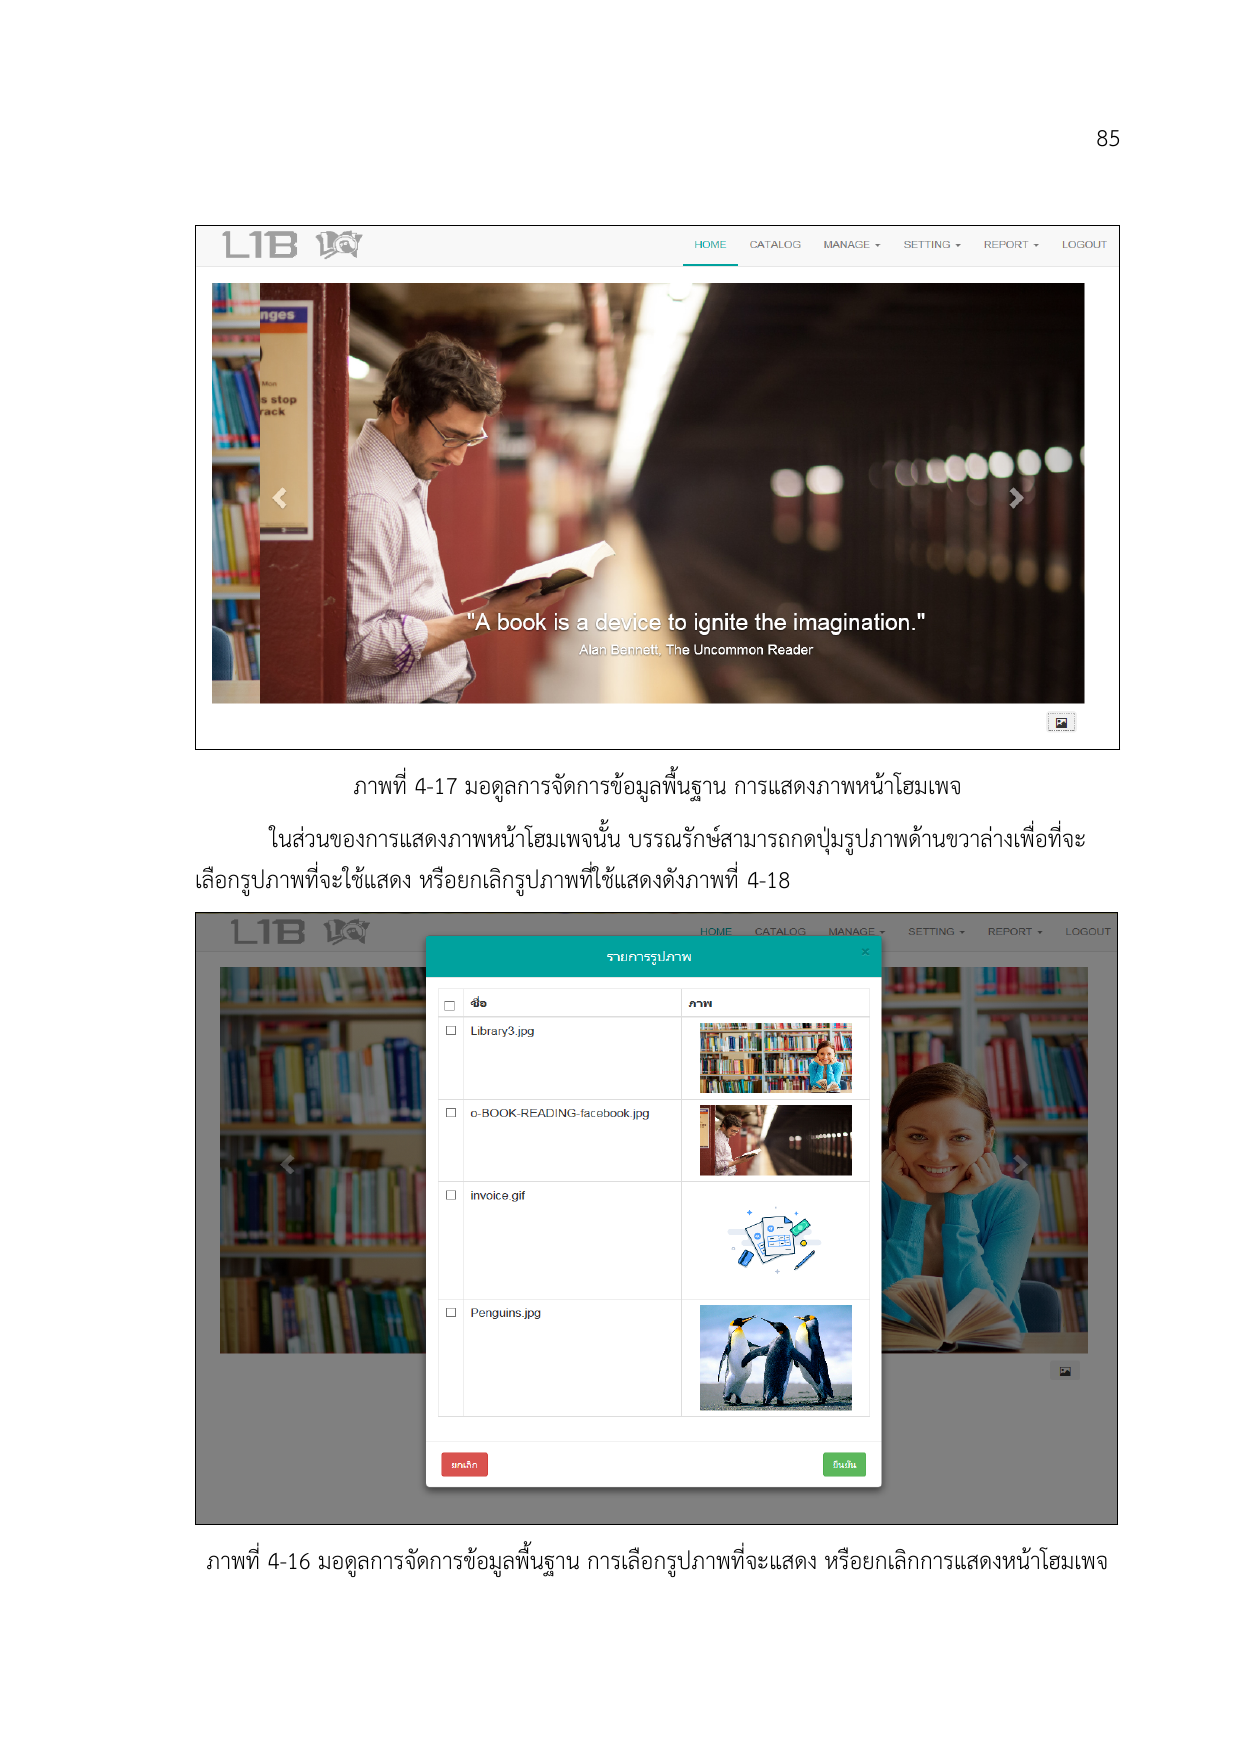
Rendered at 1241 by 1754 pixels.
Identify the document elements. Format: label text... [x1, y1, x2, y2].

text ภาพที่ 4-17 มอดูลการจัดการข้อมูลพื้นฐาน การแสดงภาพหน้าโฮมเพจ [195, 765, 1120, 803]
text ในส่วนของการแสดงภาพหน้าโฮมเพจนั้น บรรณรักษ์สามารถกดปุ่มรูปภาพด้านขวาล่างเพื่อที่จะเลือกรูปภาพที่จะใช้แสดง หรือยกเลิกรูปภาพที่ใช้แสดงดังภาพที่ 4-18 [195, 818, 1120, 897]
text ภาพที่ 4-16 มอดูลการจัดการข้อมูลพื้นฐาน การเลือกรูปภาพที่จะแสดง หรือยกเลิกการแสดงหน้าโฮมเพจ [195, 1540, 1120, 1578]
picture [196, 913, 1117, 1524]
picture [196, 226, 1119, 749]
